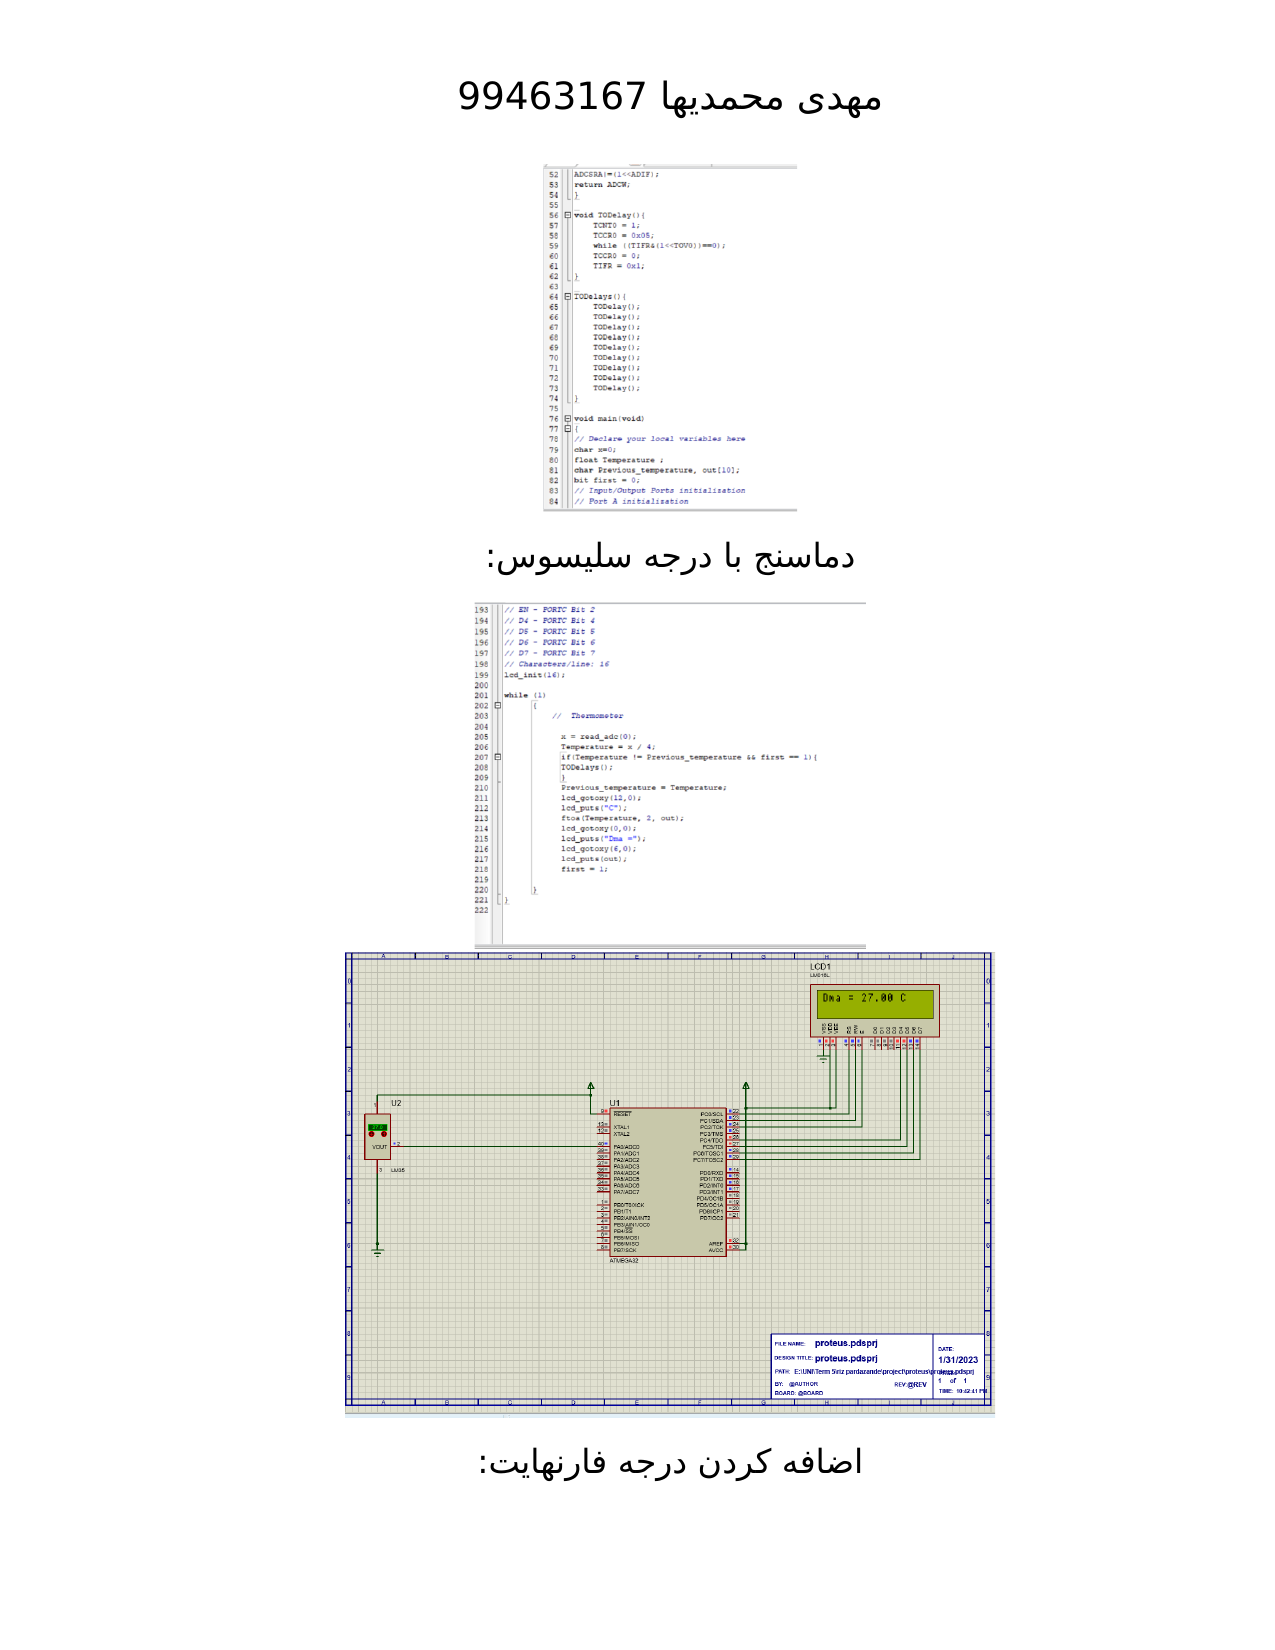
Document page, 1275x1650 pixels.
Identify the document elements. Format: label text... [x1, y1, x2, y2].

picture [345, 952, 996, 1418]
picture [543, 164, 798, 512]
text دماسنج با درجه سلیسوس: [150, 537, 1191, 575]
picture [474, 602, 866, 949]
text اضافه کردن درجه فارنهایت: [150, 1442, 1191, 1481]
